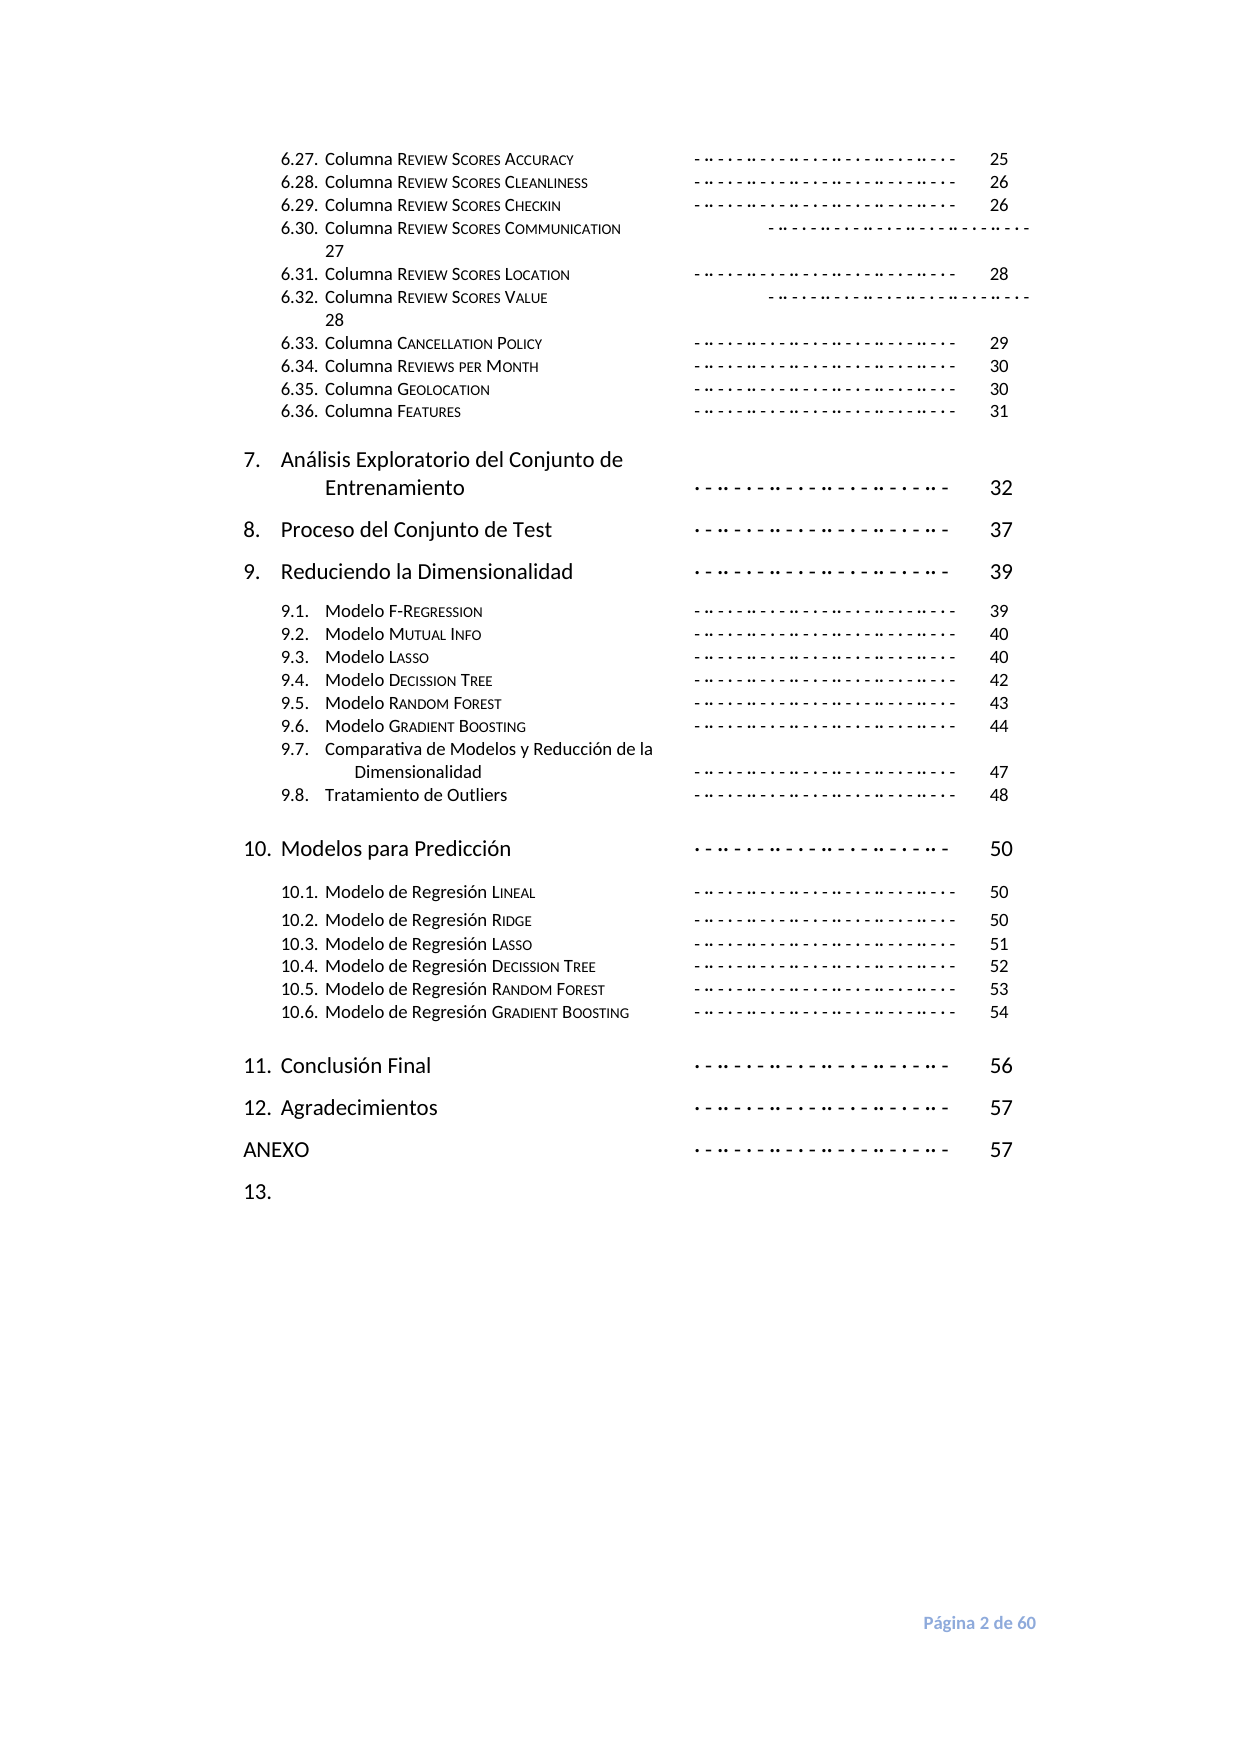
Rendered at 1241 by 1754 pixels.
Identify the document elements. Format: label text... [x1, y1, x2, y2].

list Columna Cancellation Policy - ·· - · - ·· - · - ·· - · - ·· - · - ·· - · - ·· - · - 29 [281, 331, 1063, 354]
list Columna Geolocation - ·· - · - ·· - · - ·· - · - ·· - · - ·· - · - ·· - · - 30 [281, 377, 1063, 400]
list Columna Review Scores Communication - ·· - · - ·· - · - ·· - · - ·· - · - ·· - · - ·· - · - 27 [281, 216, 1063, 262]
list Conclusión Final · - ·· - · - ·· - · - ·· - · - ·· - · - ·· - 56 [243, 1051, 1063, 1079]
list Columna Reviews per Month - ·· - · - ·· - · - ·· - · - ·· - · - ·· - · - ·· - · - 30 [281, 354, 1063, 377]
list Columna Review Scores Value - ·· - · - ·· - · - ·· - · - ·· - · - ·· - · - ·· - · - 28 [281, 285, 1063, 331]
list Comparativa de Modelos y Reducción de la [281, 737, 1063, 760]
text ANEXO · - ·· - · - ·· - · - ·· - · - ·· - · - ·· - 57 [243, 1135, 1063, 1163]
list Columna Features - ·· - · - ·· - · - ·· - · - ·· - · - ·· - · - ·· - · - 31 [281, 400, 1063, 423]
list Columna Review Scores Cleanliness - ·· - · - ·· - · - ·· - · - ·· - · - ·· - · - ·· - · - 26 [281, 171, 1063, 193]
list Tratamiento de Outliers - ·· - · - ·· - · - ·· - · - ·· - · - ·· - · - ·· - · - 48 [281, 783, 1063, 806]
list Modelo Lasso - ·· - · - ·· - · - ·· - · - ·· - · - ·· - · - ·· - · - 40 [281, 645, 1063, 668]
list Modelo de Regresión Lasso - ·· - · - ·· - · - ·· - · - ·· - · - ·· - · - ·· - · - 51 [281, 932, 1063, 955]
list Modelo de Regresión Ridge - ·· - · - ·· - · - ·· - · - ·· - · - ·· - · - ·· - · - 50 [281, 904, 1063, 932]
list Modelos para Predicción · - ·· - · - ·· - · - ·· - · - ·· - · - ·· - 50 [243, 834, 1063, 862]
list Modelo Gradient Boosting - ·· - · - ·· - · - ·· - · - ·· - · - ·· - · - ·· - · - 44 [281, 714, 1063, 737]
list Columna Review Scores Checkin - ·· - · - ·· - · - ·· - · - ·· - · - ·· - · - ·· - · - 26 [281, 193, 1063, 216]
list Modelo de Regresión Random Forest - ·· - · - ·· - · - ·· - · - ·· - · - ·· - · - ·· - · - 53 [281, 978, 1063, 1001]
list Modelo de Regresión Decission Tree - ·· - · - ·· - · - ·· - · - ·· - · - ·· - · - ·· - · - 52 [281, 955, 1063, 978]
list Reduciendo la Dimensionalidad · - ·· - · - ·· - · - ·· - · - ·· - · - ·· - 39 [243, 557, 1063, 586]
list Agradecimientos · - ·· - · - ·· - · - ·· - · - ·· - · - ·· - 57 [243, 1093, 1063, 1121]
list Modelo Random Forest - ·· - · - ·· - · - ·· - · - ·· - · - ·· - · - ·· - · - 43 [281, 691, 1063, 714]
list Columna Review Scores Accuracy - ·· - · - ·· - · - ·· - · - ·· - · - ·· - · - ·· - · - 25 [281, 148, 1063, 171]
list Modelo de Regresión Gradient Boosting - ·· - · - ·· - · - ·· - · - ·· - · - ·· - · - ·· - · - 54 [281, 1001, 1063, 1023]
list Modelo Decission Tree - ·· - · - ·· - · - ·· - · - ·· - · - ·· - · - ·· - · - 42 [281, 668, 1063, 691]
list Análisis Exploratorio del Conjunto de [243, 446, 1063, 473]
list Modelo Mutual Info - ·· - · - ·· - · - ·· - · - ·· - · - ·· - · - ·· - · - 40 [281, 622, 1063, 645]
list Entrenamiento · - ·· - · - ·· - · - ·· - · - ·· - · - ·· - 32 [281, 473, 1063, 502]
list Modelo de Regresión Lineal - ·· - · - ·· - · - ·· - · - ·· - · - ·· - · - ·· - · - 50 [281, 876, 1063, 904]
list Modelo F-Regression - ·· - · - ·· - · - ·· - · - ·· - · - ·· - · - ·· - · - 39 [281, 599, 1063, 622]
list Dimensionalidad - ·· - · - ·· - · - ·· - · - ·· - · - ·· - · - ·· - · - 47 [295, 760, 1063, 783]
list Proceso del Conjunto de Test · - ·· - · - ·· - · - ·· - · - ·· - · - ·· - 37 [243, 516, 1063, 543]
list Columna Review Scores Location - ·· - · - ·· - · - ·· - · - ·· - · - ·· - · - ·· - · - 28 [281, 262, 1063, 285]
